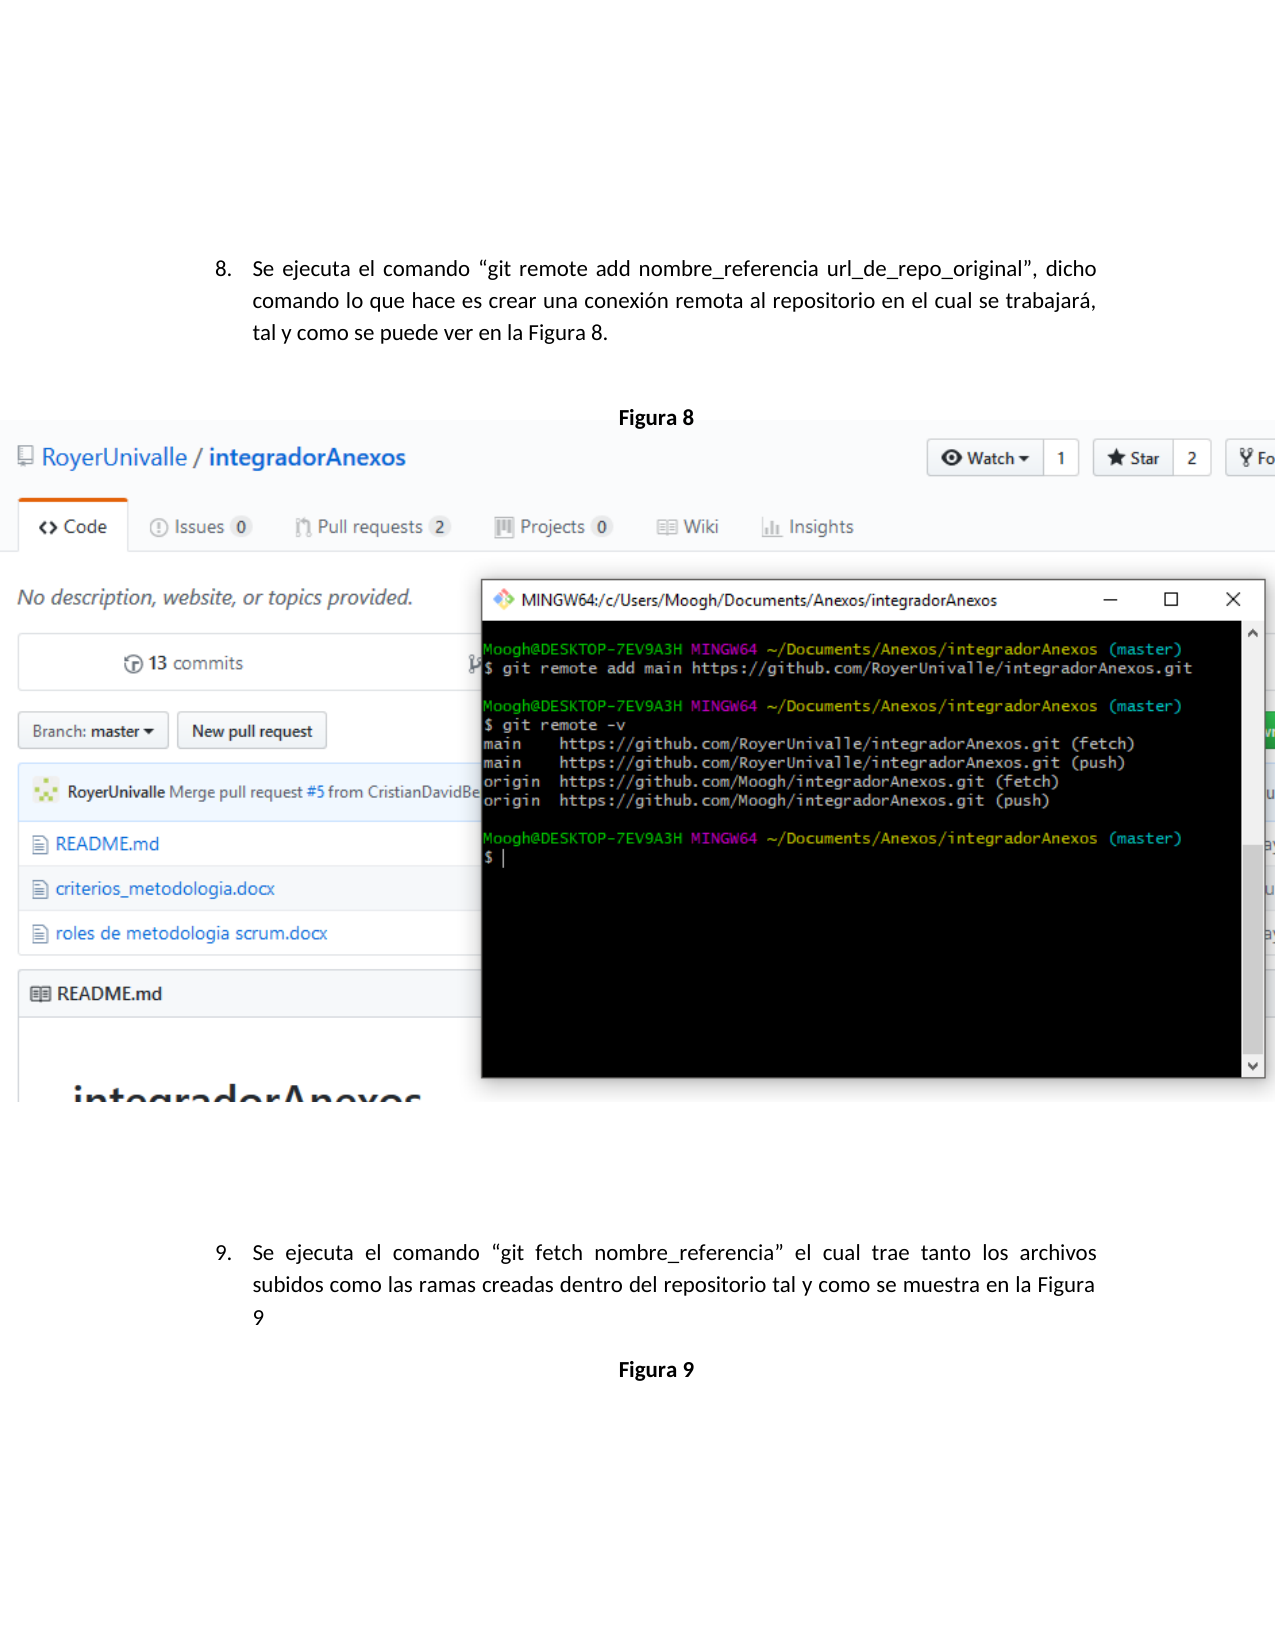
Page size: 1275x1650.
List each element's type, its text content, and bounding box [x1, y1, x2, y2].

list Se ejecuta el comando “git fetch nombre_referencia” el cual trae tanto los archivos subidos como las ramas creadas dentro del repositorio tal y como se muestra en la Figura 9 [215, 1238, 1098, 1331]
text Figura 8 [215, 403, 1098, 431]
picture [0, 420, 1275, 1102]
list Se ejecuta el comando “git remote add nombre_referencia url_de_repo_original”, dicho comando lo que hace es crear una conexión remota al repositorio en el cual se trabajará, tal y como se puede ver en la Figura 8. [215, 254, 1098, 346]
text Figura 9 [215, 1356, 1098, 1384]
